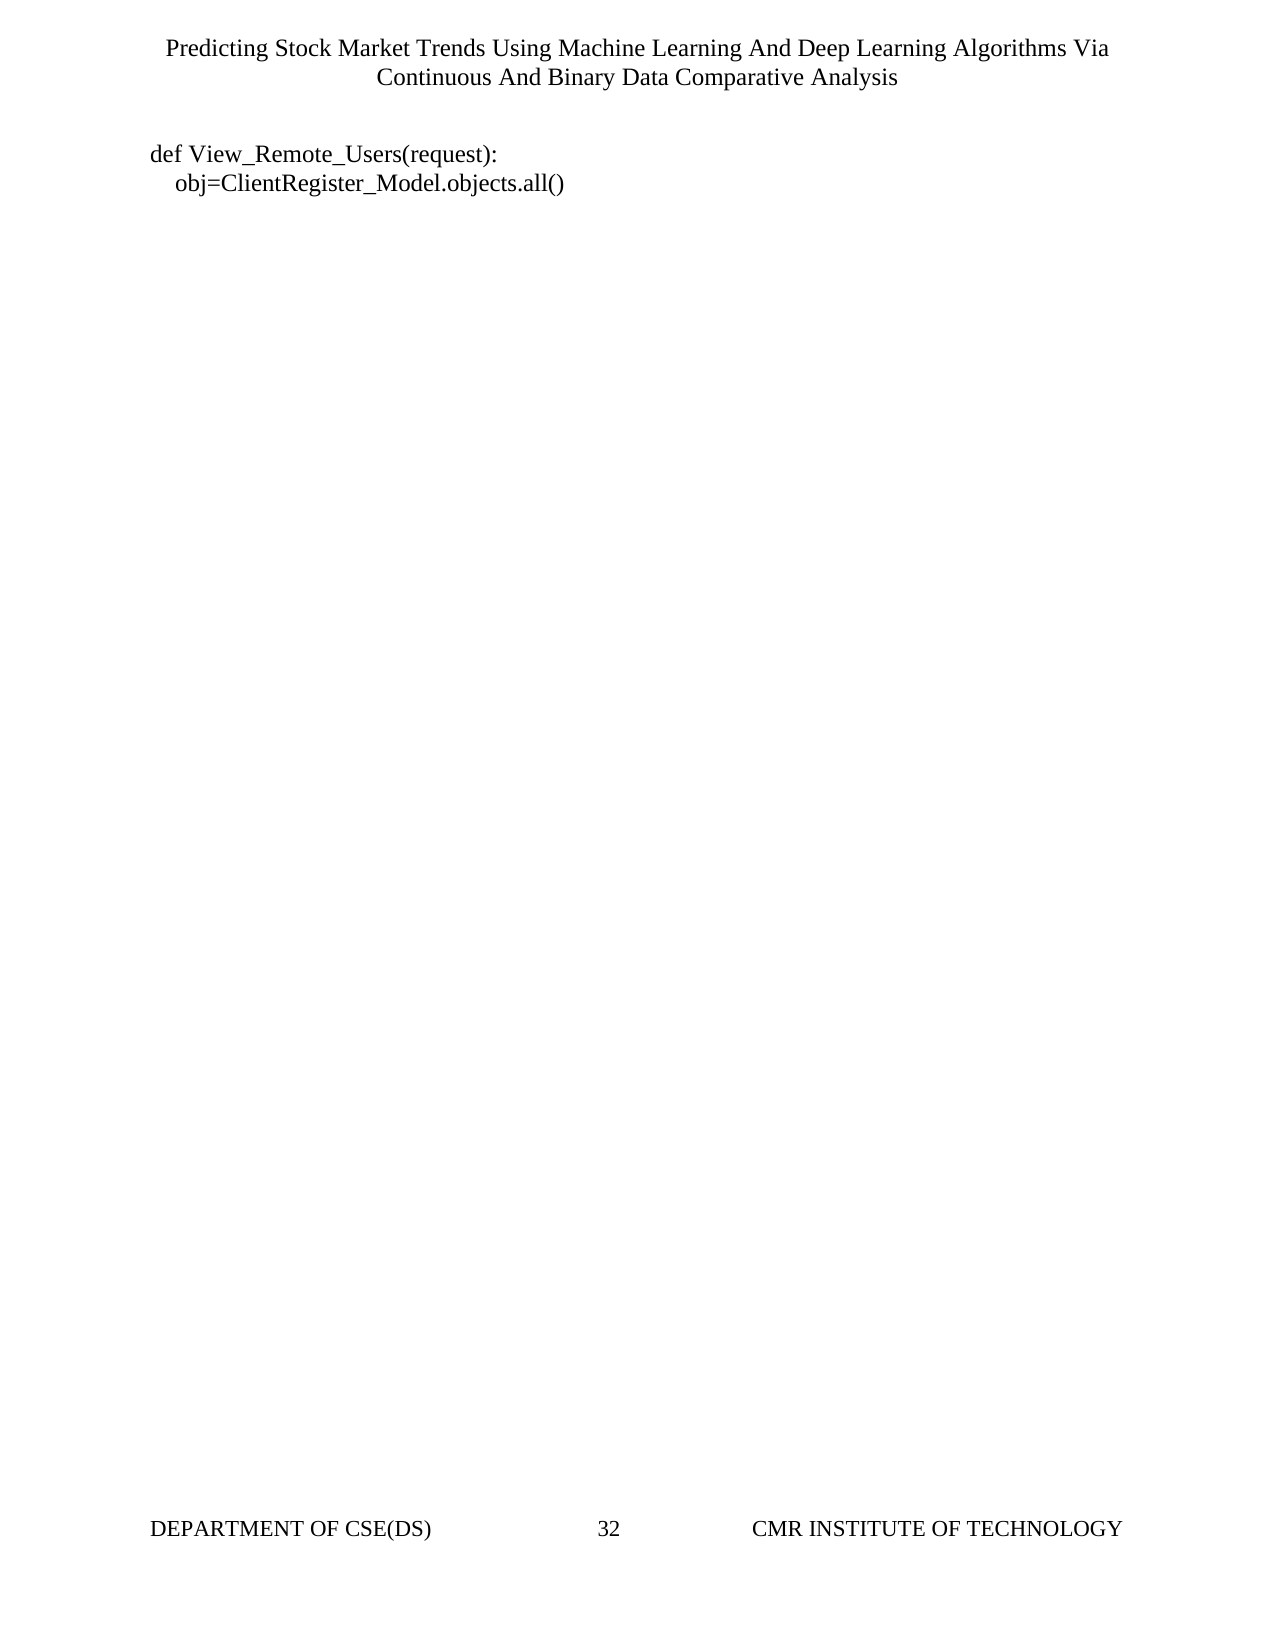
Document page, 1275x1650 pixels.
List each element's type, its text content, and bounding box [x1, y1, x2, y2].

text def View_Remote_Users(request): obj=ClientRegister_Model.objects.all() [150, 139, 601, 197]
